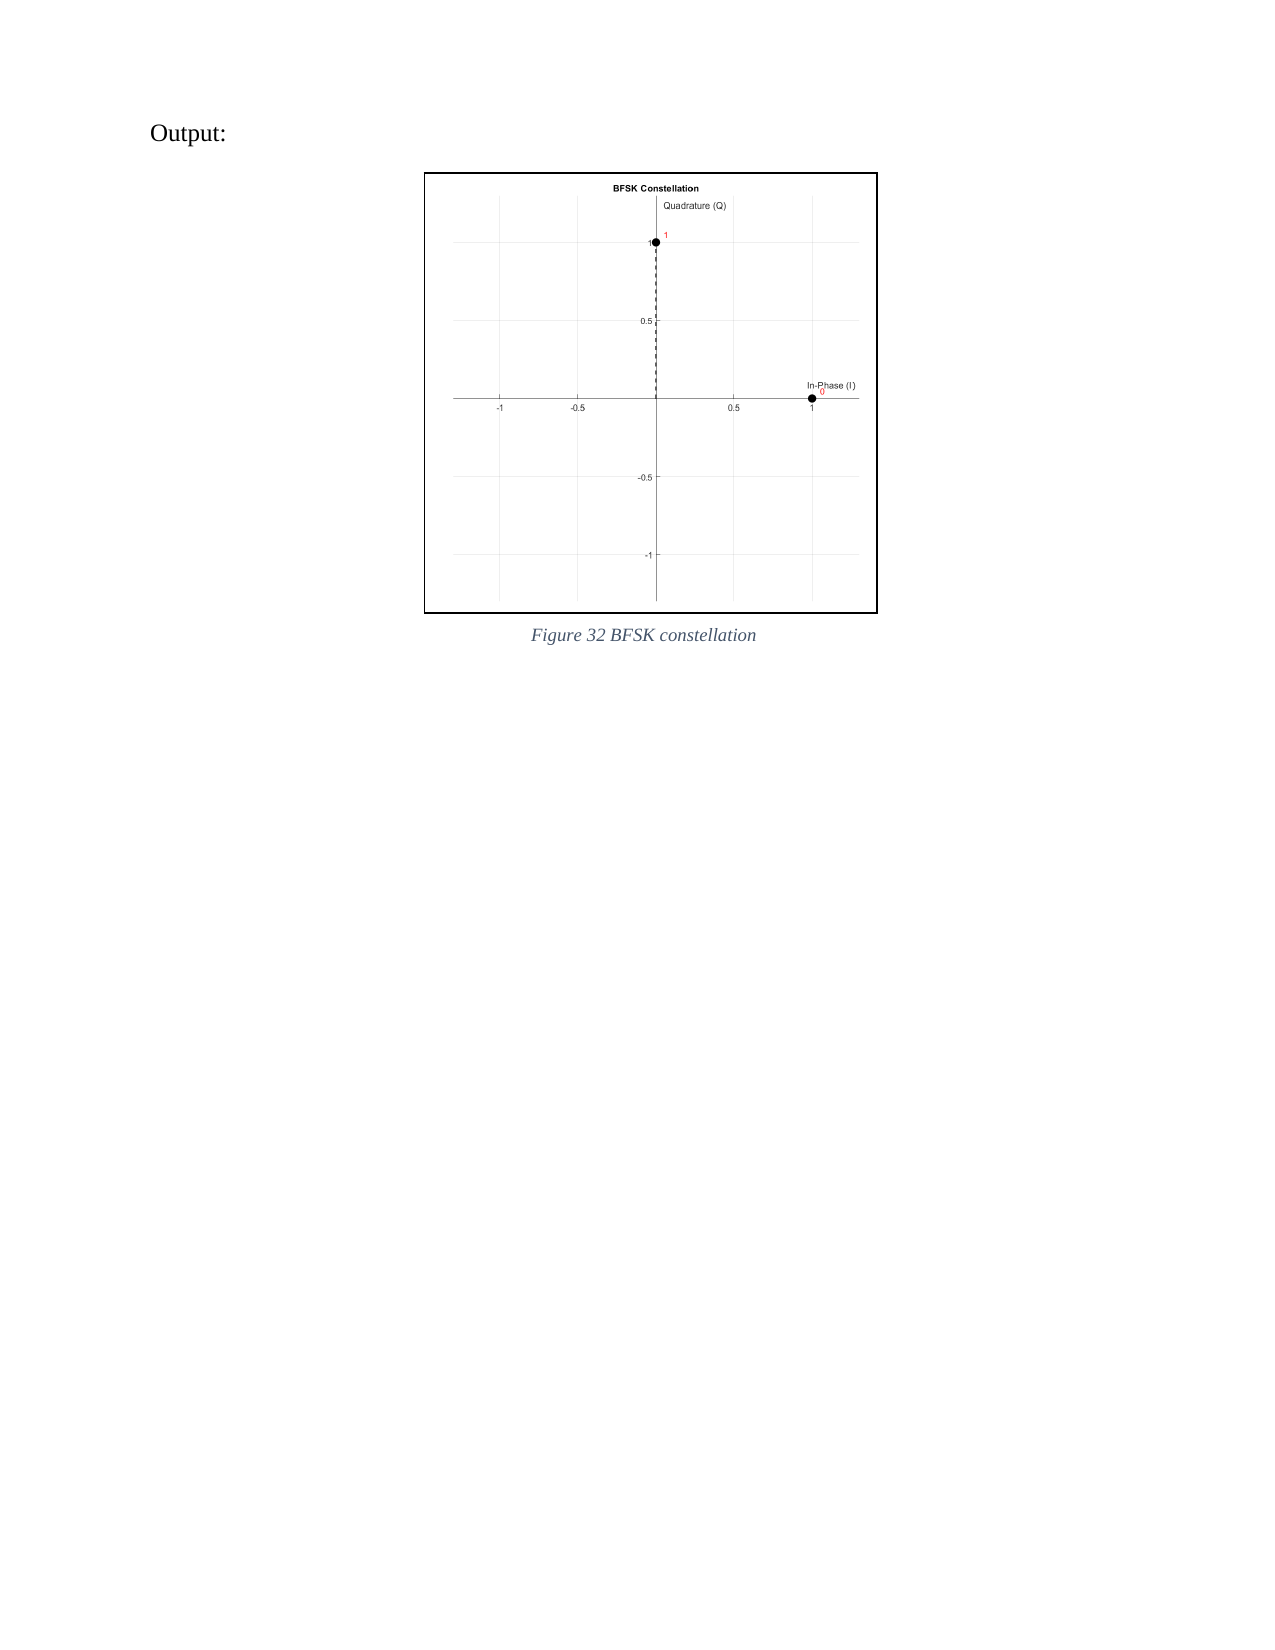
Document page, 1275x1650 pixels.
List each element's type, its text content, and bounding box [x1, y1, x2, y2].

text Output: [150, 118, 1125, 147]
picture [425, 174, 876, 566]
